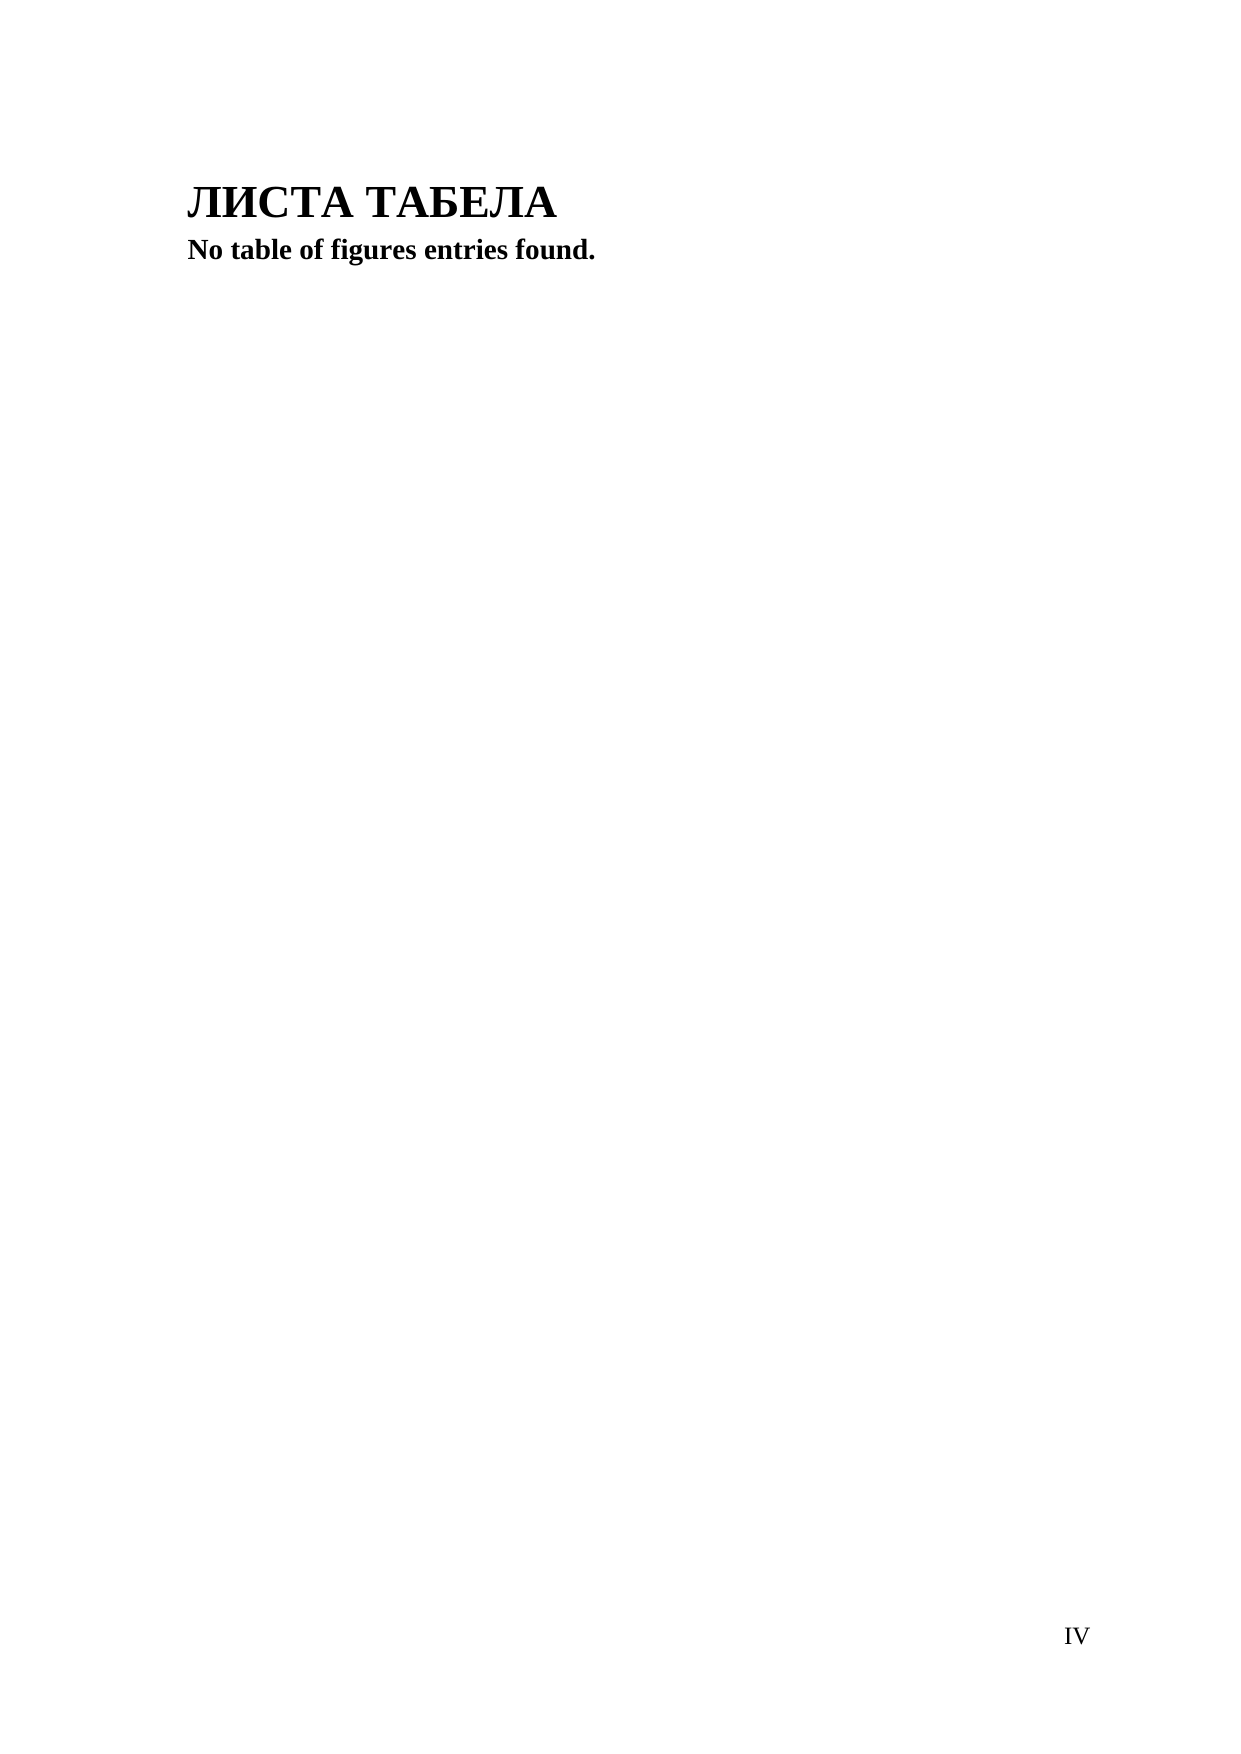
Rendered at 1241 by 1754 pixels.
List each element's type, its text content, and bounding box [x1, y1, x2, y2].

text No table of figures entries found. [187, 232, 1090, 265]
subtitle ЛИСТА ТАБЕЛА [187, 175, 1090, 228]
